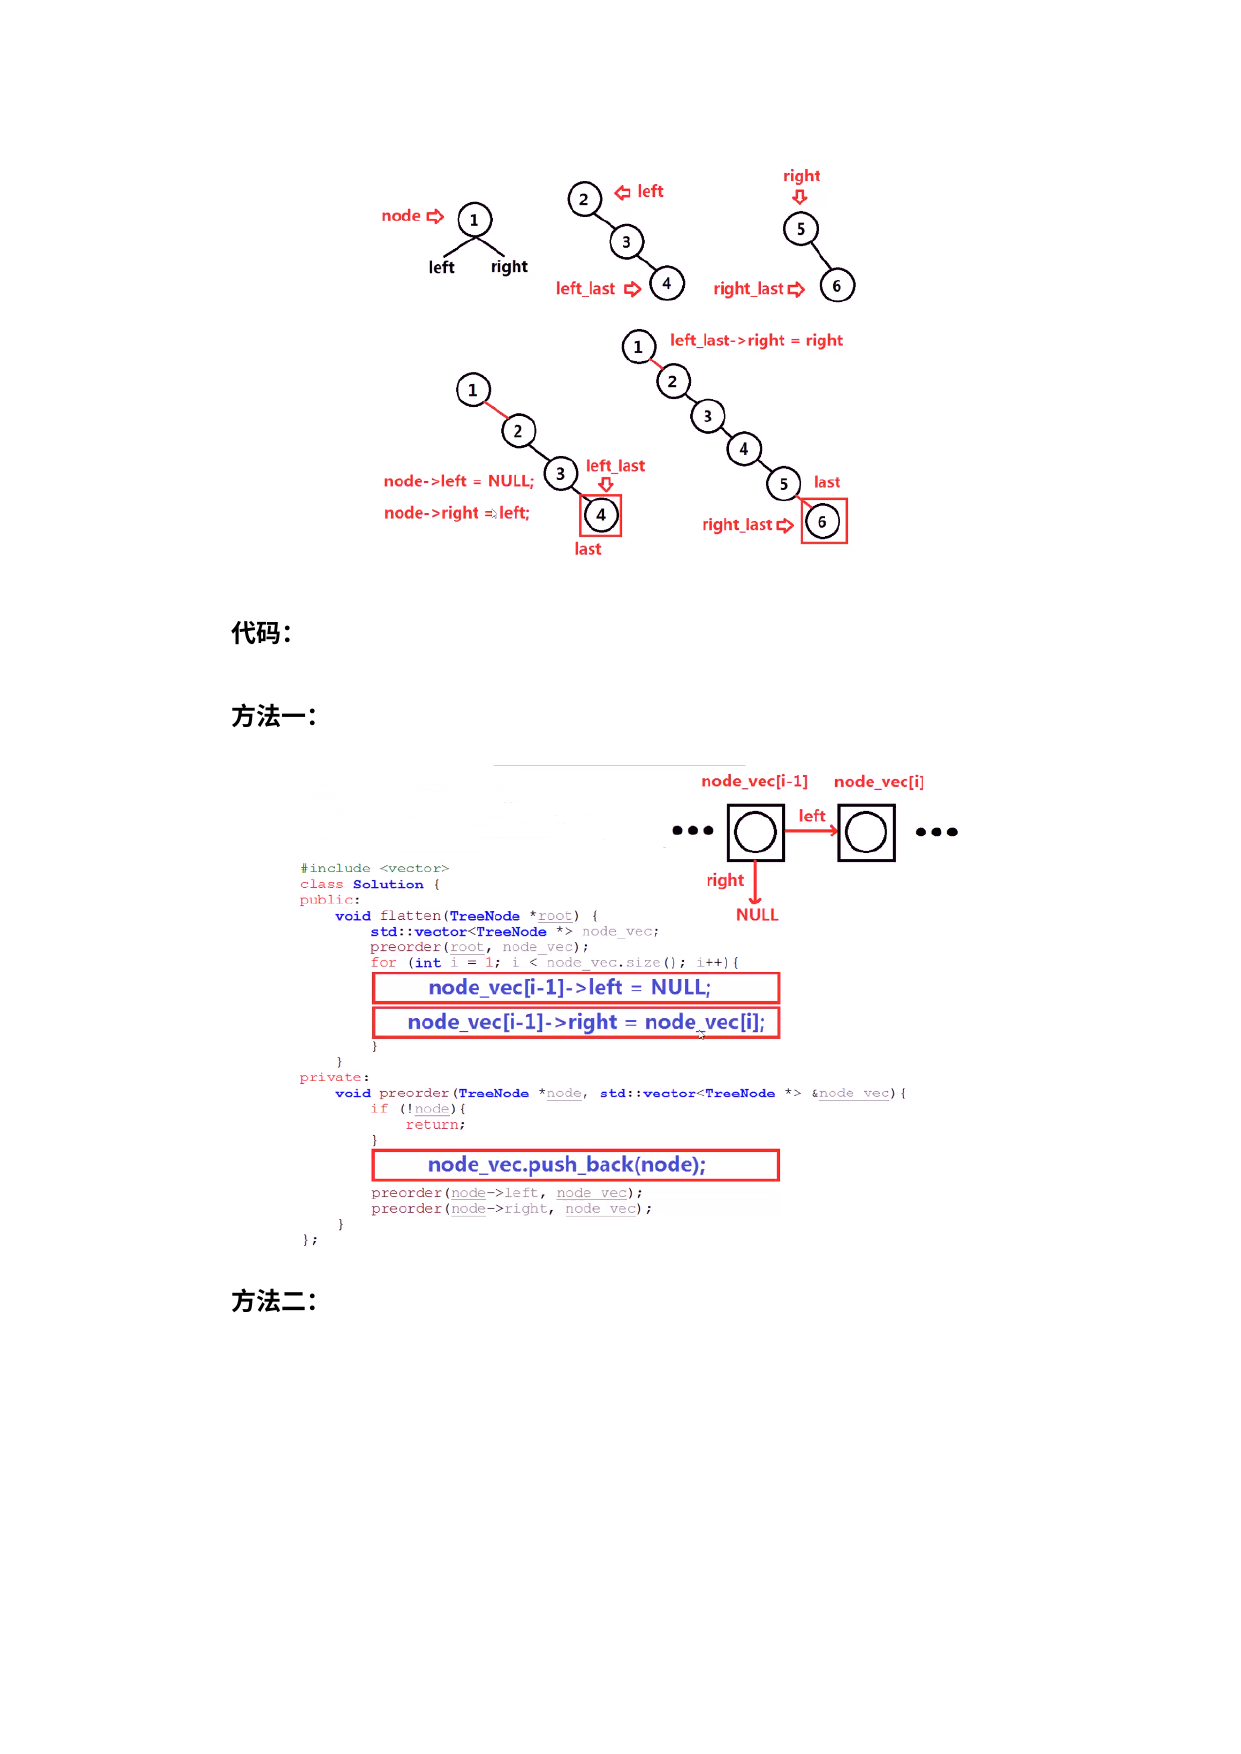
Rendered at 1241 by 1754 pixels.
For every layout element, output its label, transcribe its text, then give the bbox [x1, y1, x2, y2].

text 方法二： [187, 1267, 1053, 1332]
text 方法一： [187, 682, 1053, 747]
picture [345, 162, 895, 561]
picture [264, 765, 976, 1251]
text 代码： [187, 599, 1053, 664]
